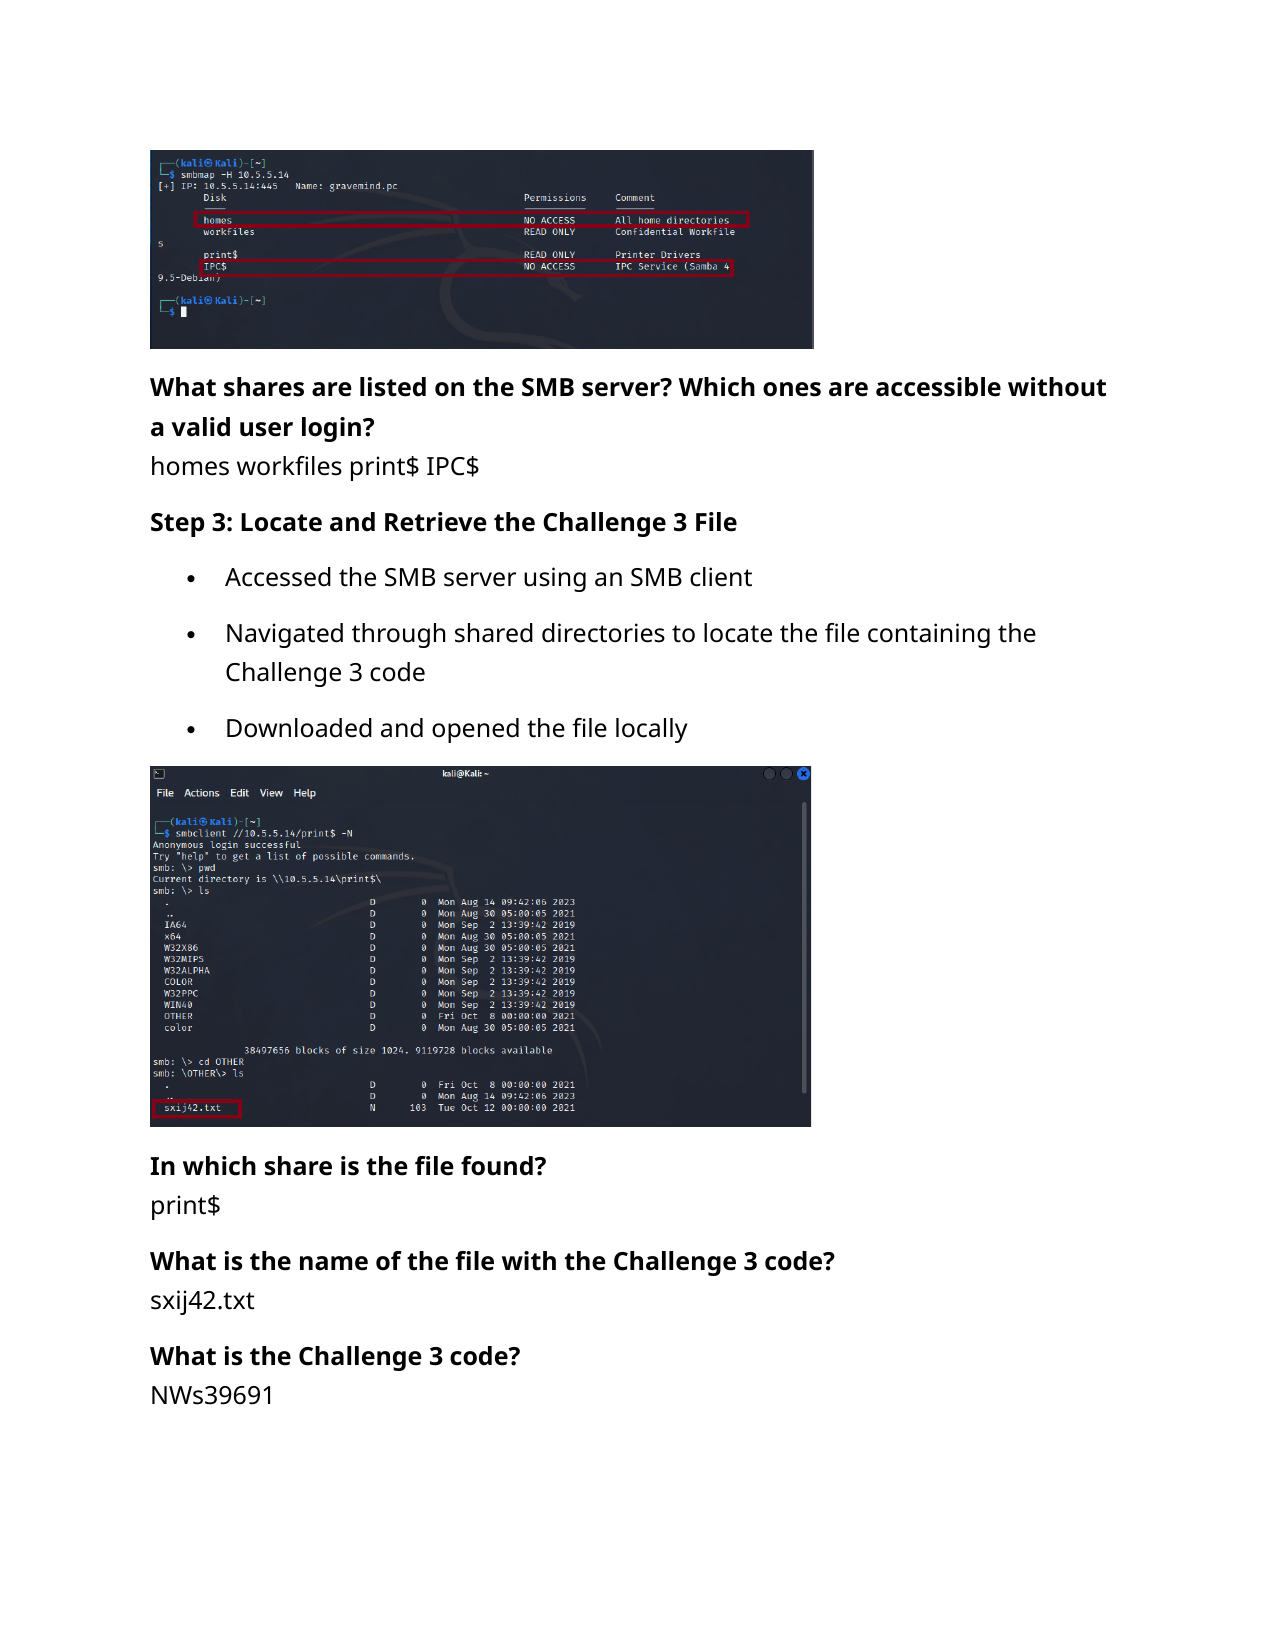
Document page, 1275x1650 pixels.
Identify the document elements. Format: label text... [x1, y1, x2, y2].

text Step 3: Locate and Retrieve the Challenge 3 File [150, 504, 1125, 538]
text In which share is the file found? print$ [150, 1148, 1125, 1222]
text What is the Challenge 3 code? NWs39691 [150, 1338, 1125, 1412]
picture [150, 150, 814, 349]
list Accessed the SMB server using an SMB client [187, 560, 1125, 594]
list Navigated through shared directories to locate the file containing the Challenge 3 code [187, 616, 1125, 689]
list Downloaded and opened the file locally [187, 711, 1125, 745]
text What shares are listed on the SMB server? Which ones are accessible without a valid user login? homes workfiles print$ IPC$ [150, 370, 1125, 482]
text What is the name of the file with the Challenge 3 code? sxij42.txt [150, 1243, 1125, 1317]
picture [150, 766, 812, 1127]
